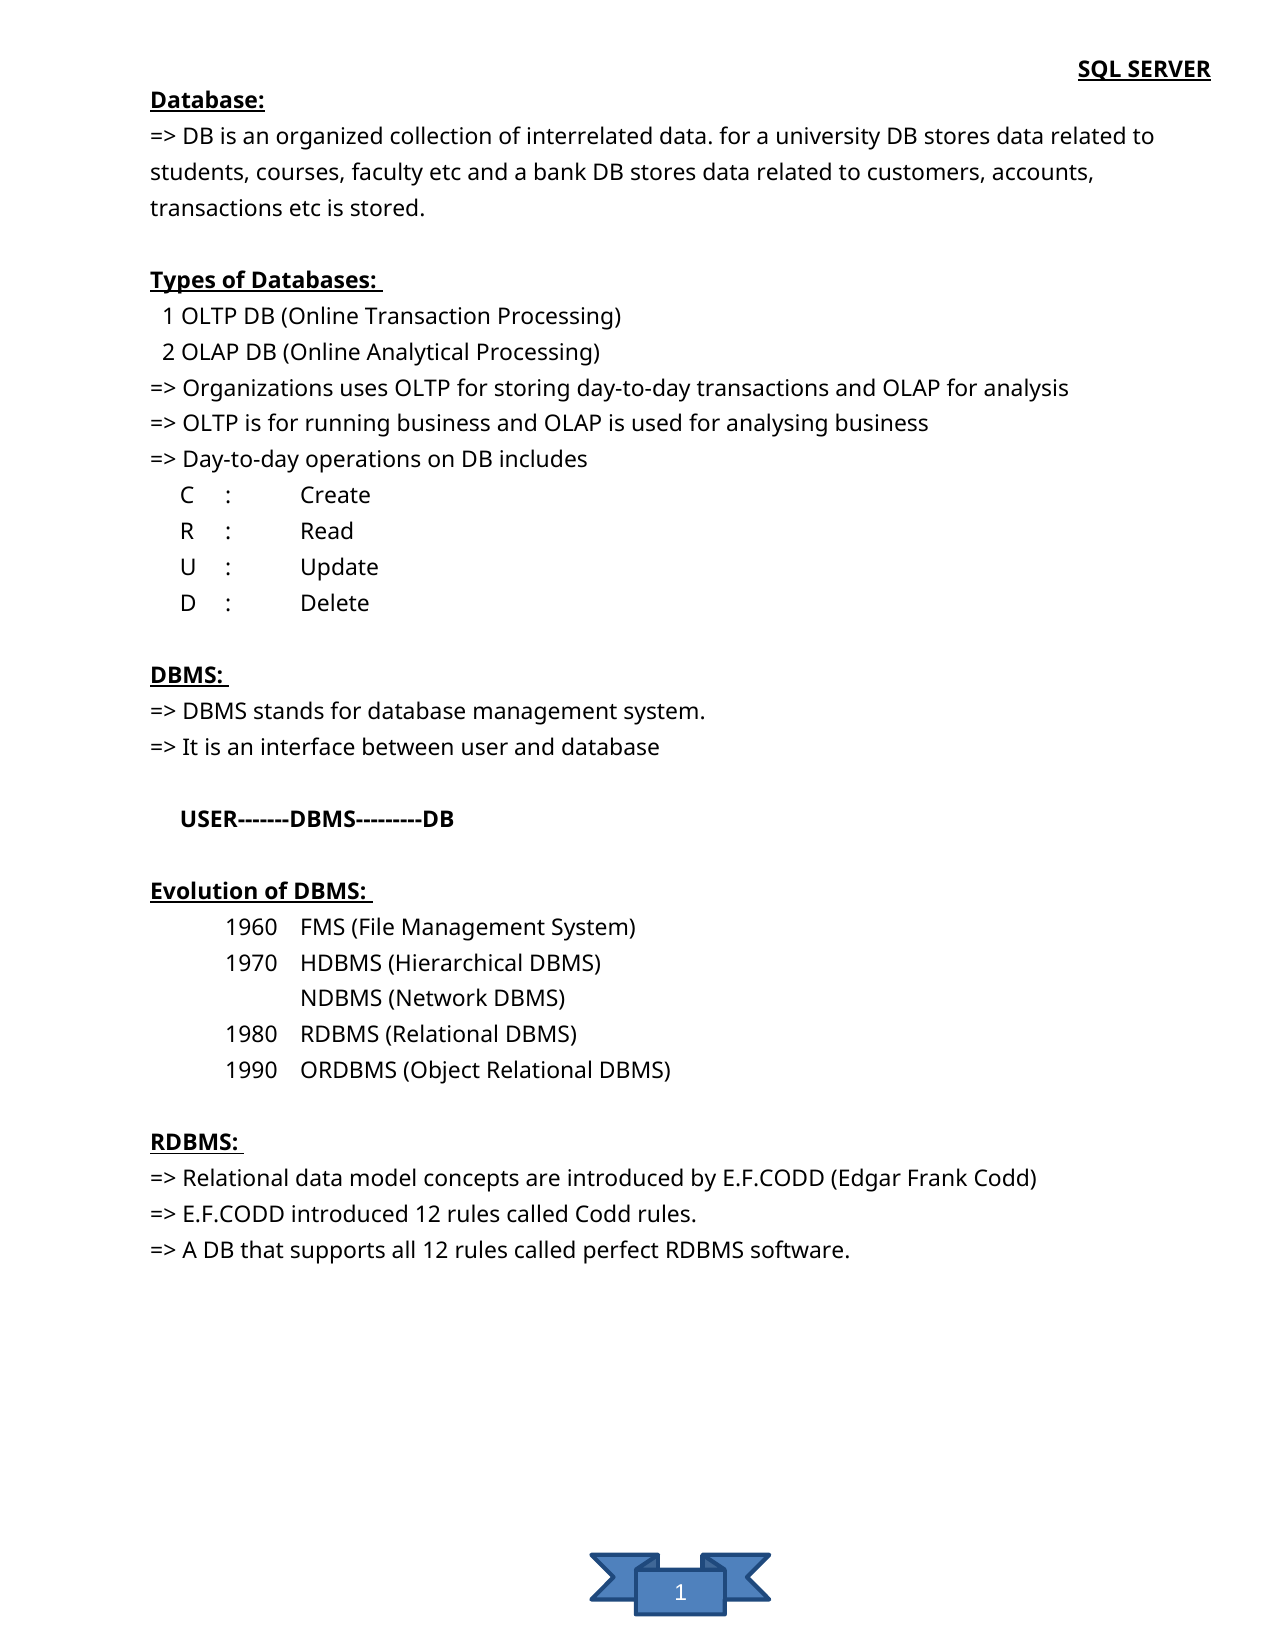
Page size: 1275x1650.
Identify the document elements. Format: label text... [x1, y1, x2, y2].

text => E.F.CODD introduced 12 rules called Codd rules. [150, 1198, 1211, 1229]
text D : Delete [150, 587, 1211, 618]
text 1970 HDBMS (Hierarchical DBMS) [150, 946, 1211, 978]
text USER-------DBMS---------DB [150, 803, 1211, 834]
text => A DB that supports all 12 rules called perfect RDBMS software. [150, 1234, 1211, 1265]
text Types of Databases: [150, 264, 1211, 295]
text => Day-to-day operations on DB includes [150, 443, 1211, 474]
text C : Create [150, 479, 1211, 511]
text => DBMS stands for database management system. [150, 695, 1211, 726]
text => Organizations uses OLTP for storing day-to-day transactions and OLAP for analysis [150, 371, 1211, 403]
text => OLTP is for running business and OLAP is used for analysing business [150, 407, 1211, 439]
text 2 OLAP DB (Online Analytical Processing) [150, 336, 1211, 367]
text 1 OLTP DB (Online Transaction Processing) [150, 299, 1211, 331]
text => Relational data model concepts are introduced by E.F.CODD (Edgar Frank Codd) [150, 1162, 1211, 1193]
text NDBMS (Network DBMS) [150, 982, 1211, 1014]
text RDBMS: [150, 1126, 1211, 1157]
text 1990 ORDBMS (Object Relational DBMS) [150, 1054, 1211, 1086]
text U : Update [150, 551, 1211, 582]
text Database: [150, 84, 1211, 115]
text 1960 FMS (File Management System) [150, 911, 1211, 942]
text Evolution of DBMS: [150, 874, 1211, 906]
text R : Read [150, 515, 1211, 546]
text 1980 RDBMS (Relational DBMS) [150, 1018, 1211, 1049]
text => DB is an organized collection of interrelated data. for a university DB stores data related to students, courses, faculty etc and a bank DB stores data related to customers, accounts, transactions etc is stored. [150, 120, 1211, 223]
text => It is an interface between user and database [150, 731, 1211, 762]
text DBMS: [150, 659, 1211, 690]
